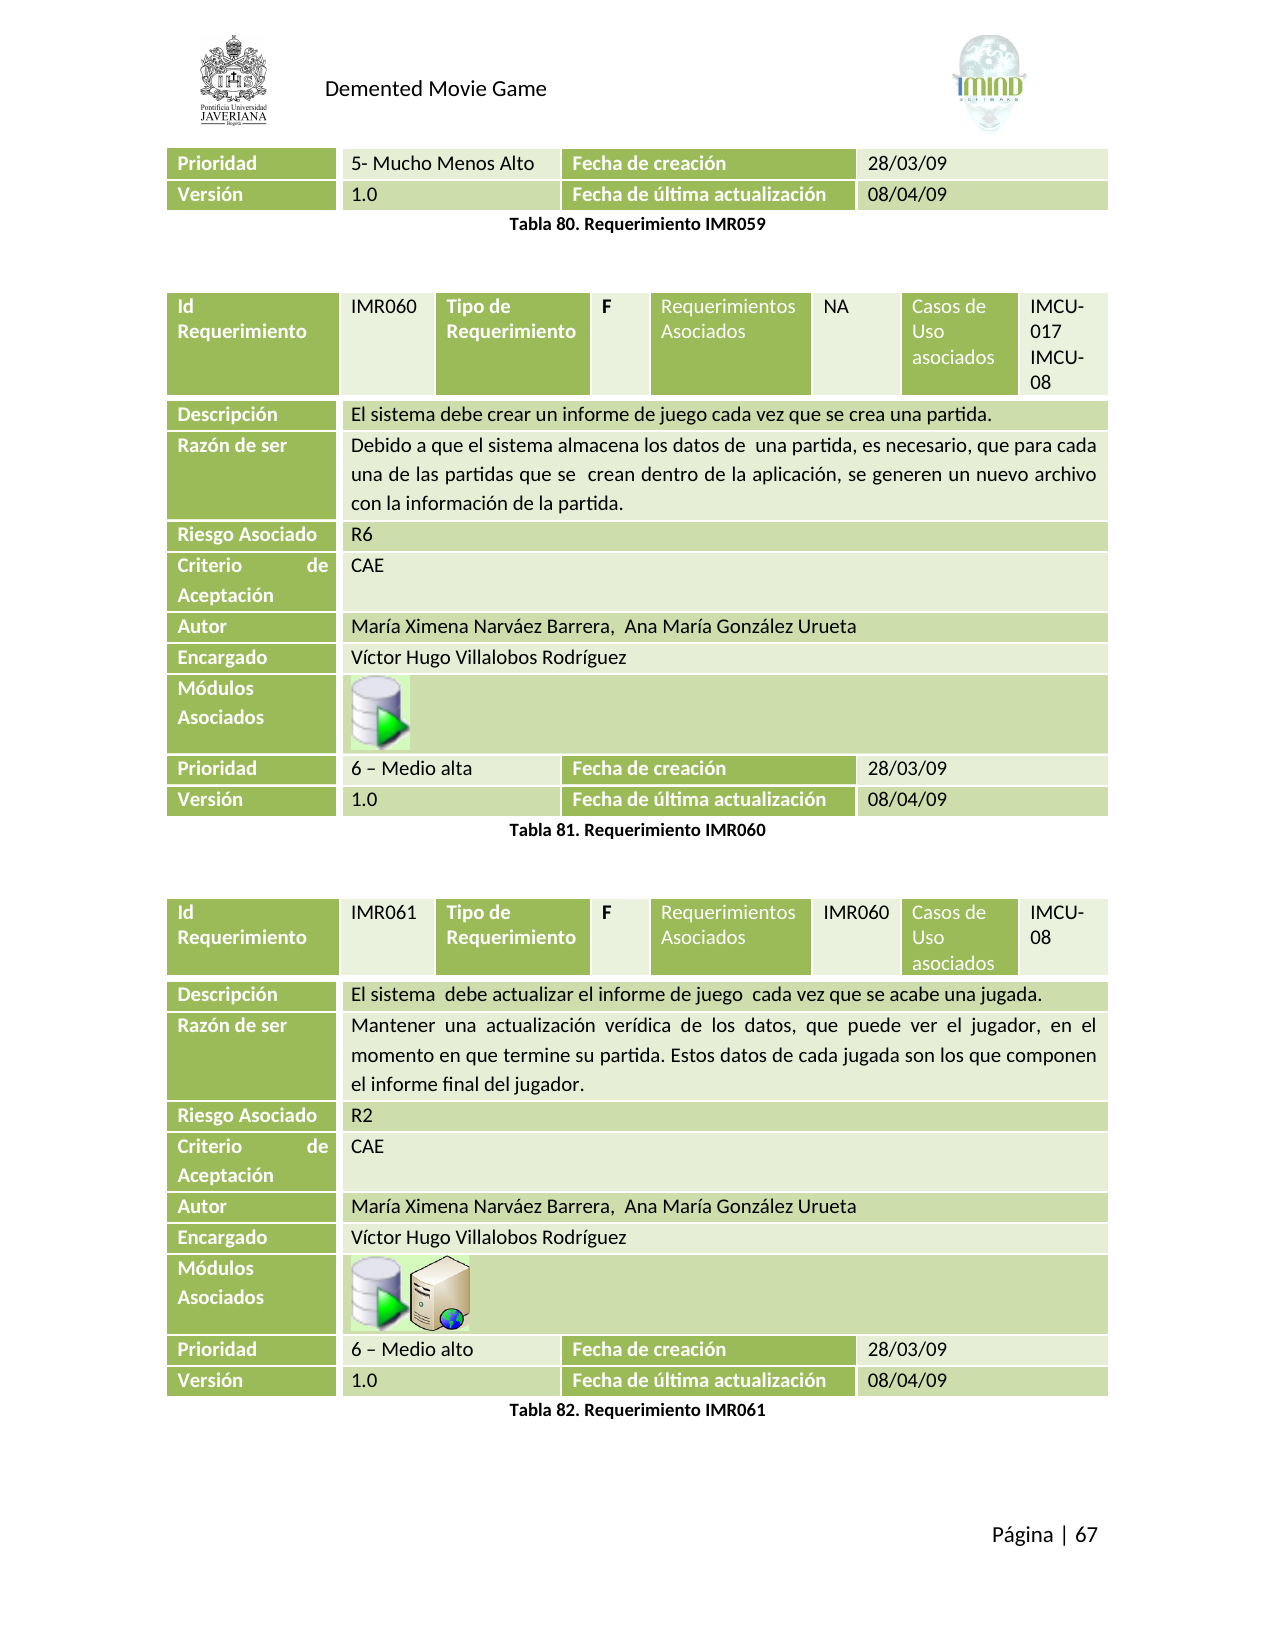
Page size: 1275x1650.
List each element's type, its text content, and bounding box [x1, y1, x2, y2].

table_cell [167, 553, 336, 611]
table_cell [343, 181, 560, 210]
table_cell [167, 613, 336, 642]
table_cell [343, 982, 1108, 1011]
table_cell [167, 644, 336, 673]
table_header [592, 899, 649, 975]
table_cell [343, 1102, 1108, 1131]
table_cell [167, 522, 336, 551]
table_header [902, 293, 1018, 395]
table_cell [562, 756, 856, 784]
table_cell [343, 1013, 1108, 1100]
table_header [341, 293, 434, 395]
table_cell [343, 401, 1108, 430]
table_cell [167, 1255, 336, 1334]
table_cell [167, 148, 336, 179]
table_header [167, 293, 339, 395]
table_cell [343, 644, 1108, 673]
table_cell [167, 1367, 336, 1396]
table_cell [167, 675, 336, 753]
picture [350, 675, 411, 750]
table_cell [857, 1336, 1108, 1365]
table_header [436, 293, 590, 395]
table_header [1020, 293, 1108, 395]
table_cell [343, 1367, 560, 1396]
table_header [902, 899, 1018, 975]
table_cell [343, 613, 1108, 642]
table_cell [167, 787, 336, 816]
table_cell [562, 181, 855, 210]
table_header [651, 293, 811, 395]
picture [200, 35, 267, 126]
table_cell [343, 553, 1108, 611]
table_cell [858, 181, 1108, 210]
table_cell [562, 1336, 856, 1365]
text Tabla 81. Requerimiento IMR060 [177, 818, 1098, 841]
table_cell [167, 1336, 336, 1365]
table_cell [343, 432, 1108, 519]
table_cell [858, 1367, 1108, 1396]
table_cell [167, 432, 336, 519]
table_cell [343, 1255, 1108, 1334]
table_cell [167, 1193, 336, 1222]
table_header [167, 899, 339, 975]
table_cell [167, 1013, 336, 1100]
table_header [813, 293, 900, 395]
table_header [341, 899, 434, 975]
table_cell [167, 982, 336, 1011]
text Tabla 80. Requerimiento IMR059 [177, 212, 1098, 235]
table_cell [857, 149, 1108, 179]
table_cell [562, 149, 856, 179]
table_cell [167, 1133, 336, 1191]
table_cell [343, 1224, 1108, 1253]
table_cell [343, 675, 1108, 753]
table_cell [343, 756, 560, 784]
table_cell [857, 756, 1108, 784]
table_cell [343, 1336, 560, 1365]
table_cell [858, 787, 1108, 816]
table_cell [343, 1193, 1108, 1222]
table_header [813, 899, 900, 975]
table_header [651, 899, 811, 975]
picture [951, 35, 1033, 138]
picture [350, 1255, 470, 1331]
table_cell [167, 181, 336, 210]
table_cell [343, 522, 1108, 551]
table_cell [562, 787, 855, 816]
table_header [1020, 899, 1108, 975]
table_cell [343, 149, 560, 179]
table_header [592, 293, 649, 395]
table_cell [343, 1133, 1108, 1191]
text Tabla 82. Requerimiento IMR061 [177, 1398, 1098, 1421]
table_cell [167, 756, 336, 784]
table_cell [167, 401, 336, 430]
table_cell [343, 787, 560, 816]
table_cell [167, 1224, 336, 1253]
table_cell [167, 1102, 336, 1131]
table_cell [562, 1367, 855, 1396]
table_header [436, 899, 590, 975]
